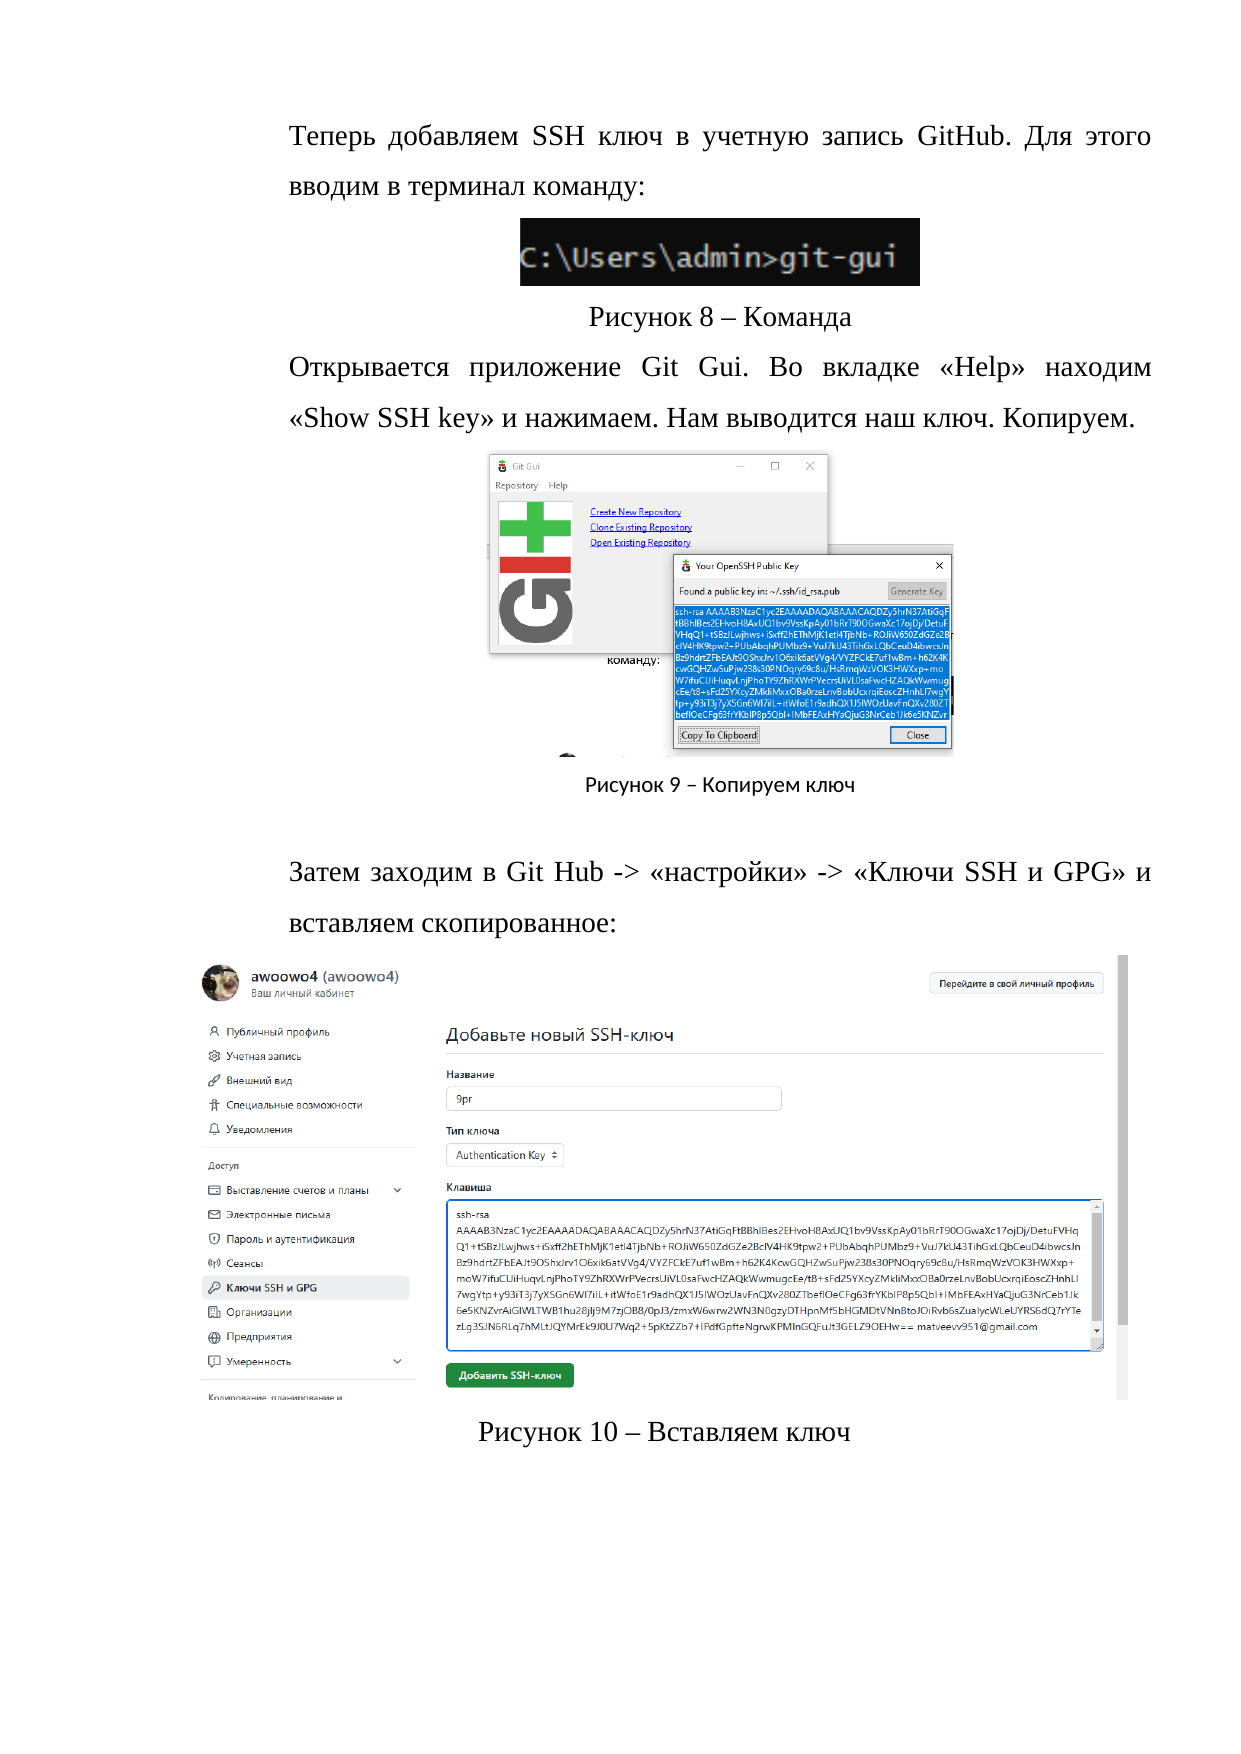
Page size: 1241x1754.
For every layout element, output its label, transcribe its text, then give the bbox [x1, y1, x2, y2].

list Затем заходим в Git Hub -> «настройки» -> «Ключи SSH и GPG» и вставляем скопированное: [288, 854, 1152, 938]
list Открывается приложение Git Gui. Во вкладке «Help» находим «Show SSH key» и нажимаем. Нам выводится наш ключ. Копируем. [288, 349, 1152, 433]
picture [200, 955, 1129, 1400]
list Рисунок 10 – Вставляем ключ [177, 1414, 1152, 1447]
list Рисунок 9 – Копируем ключ [288, 771, 1152, 798]
picture [486, 450, 954, 757]
list Рисунок 8 – Команда [288, 299, 1152, 333]
list Теперь добавляем SSH ключ в учетную запись GitHub. Для этого вводим в терминал команду: [288, 118, 1152, 202]
picture [520, 218, 920, 286]
